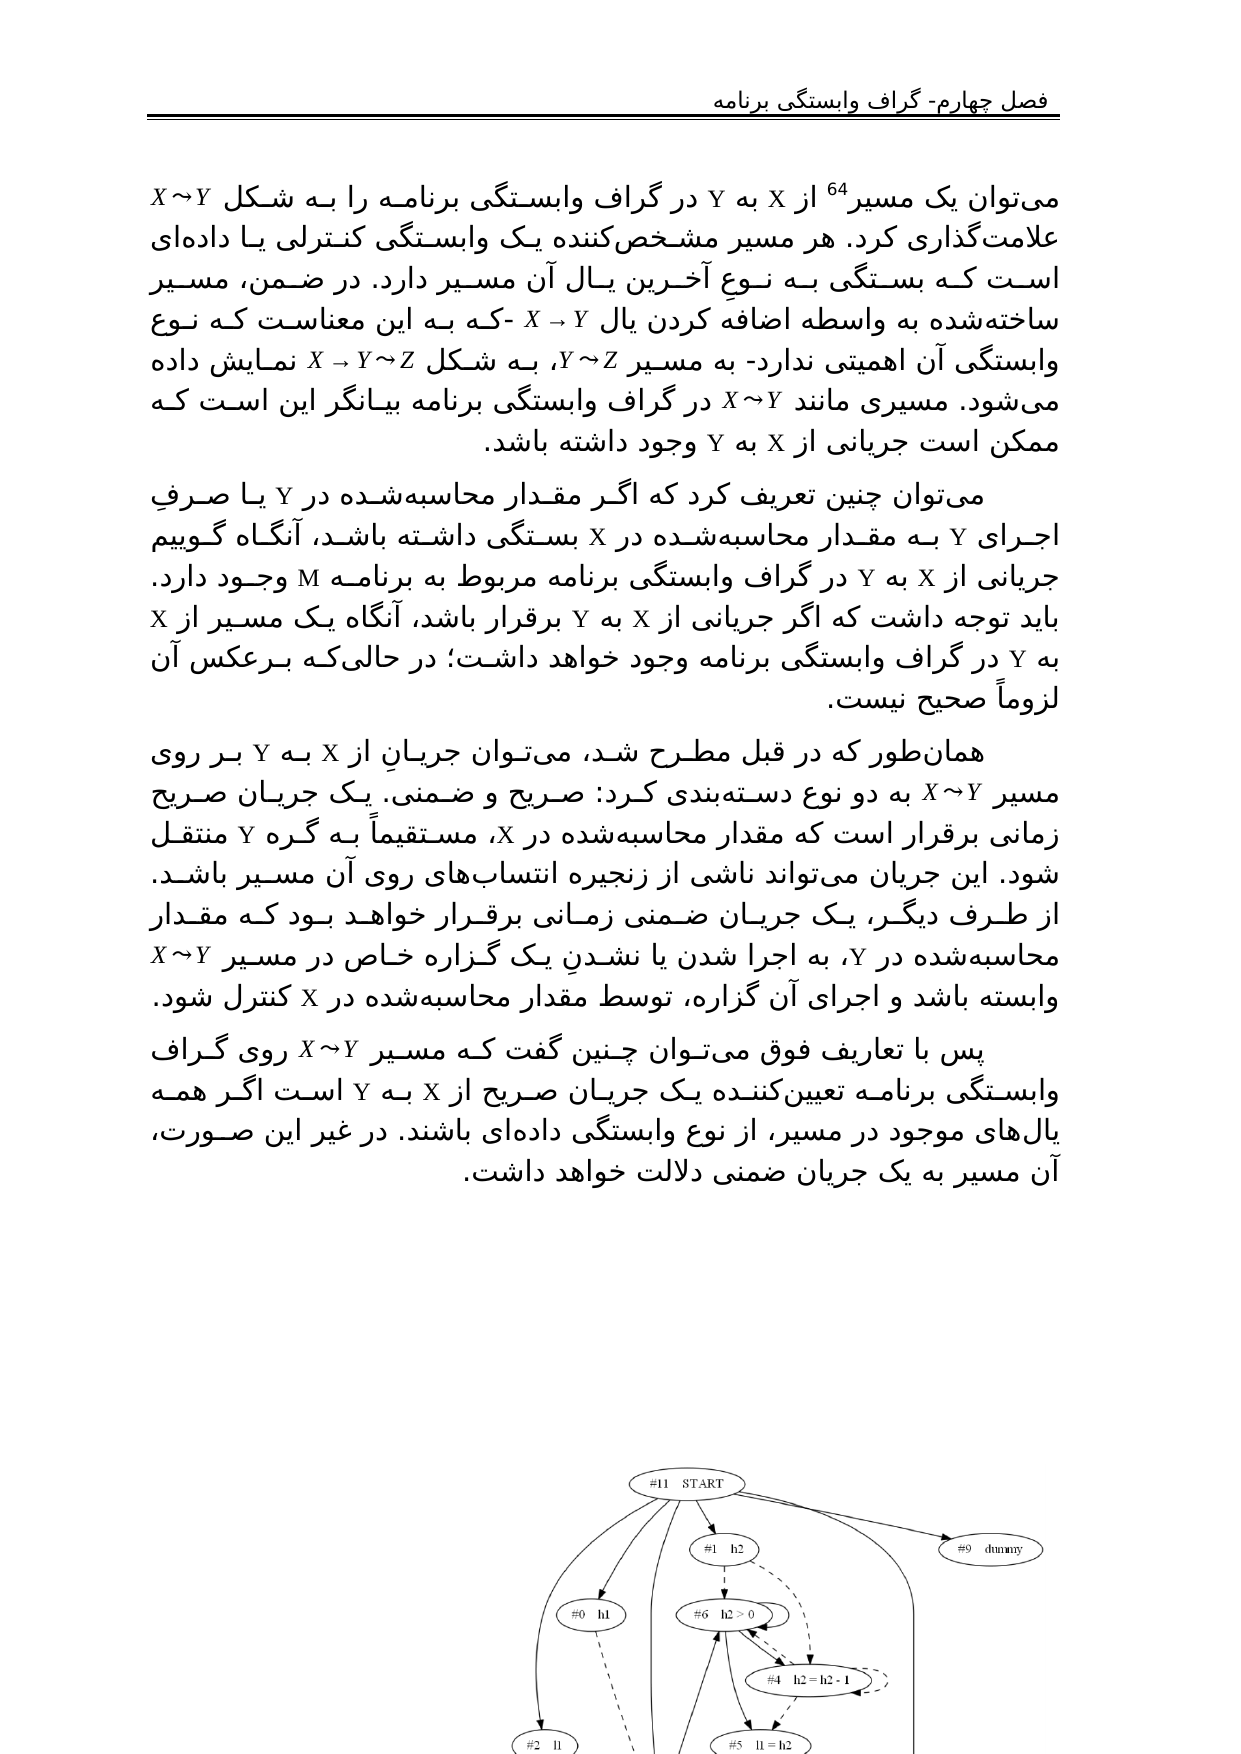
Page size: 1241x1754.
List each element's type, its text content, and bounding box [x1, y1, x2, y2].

picture [508, 1464, 1046, 1754]
text همان‌طور که در قبل مطرح شد، می‌توان جریانِ از X به Y بر روی مسیر به دو نوع دسته‌بندی کرد: صریح و ضمنی. یک جریان صریح زمانی برقرار است که مقدار محاسبه‌شده در X، مستقیماً به گره Y منتقل شود. این جریان می‌تواند ناشی از زنجیره انتساب‌های روی آن مسیر باشد. از طرف دیگر، یک جریان ضمنی زمانی برقرار خواهد بود که مقدار محاسبه‌شده در Y، به اجرا شدن یا نشدنِ یک گزاره خاص در مسیر وابسته باشد و اجرای آن گزاره، توسط مقدار محاسبه‌شده در X کنترل شود. [150, 734, 1060, 1013]
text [150, 180, 1060, 458]
text پس با تعاریف فوق می‌توان چنین گفت که مسیر روی گراف وابستگی برنامه تعیین‌کننده یک جریان صریح از X به Y است اگر همه یال‌های موجود در مسیر، از نوع وابستگی داده‌ای باشند. در غیر این صورت، آن مسیر به یک جریان ضمنی دلالت خواهد داشت. [150, 1032, 1060, 1188]
text می‌توان چنین تعریف کرد که اگر مقدار محاسبه‌شده در Y یا صرفِ اجرای Y به مقدار محاسبه‌شده در X بستگی داشته باشد، آنگاه گوییم جریانی از X به Y در گراف وابستگی برنامه مربوط به برنامه M وجود دارد. باید توجه داشت که اگر جریانی از X به Y برقرار باشد، آنگاه یک مسیر از X به Y در گراف وابستگی برنامه وجود خواهد داشت؛ در حالی‌که برعکس آن لزوماً صحیح نیست. [150, 478, 1060, 715]
